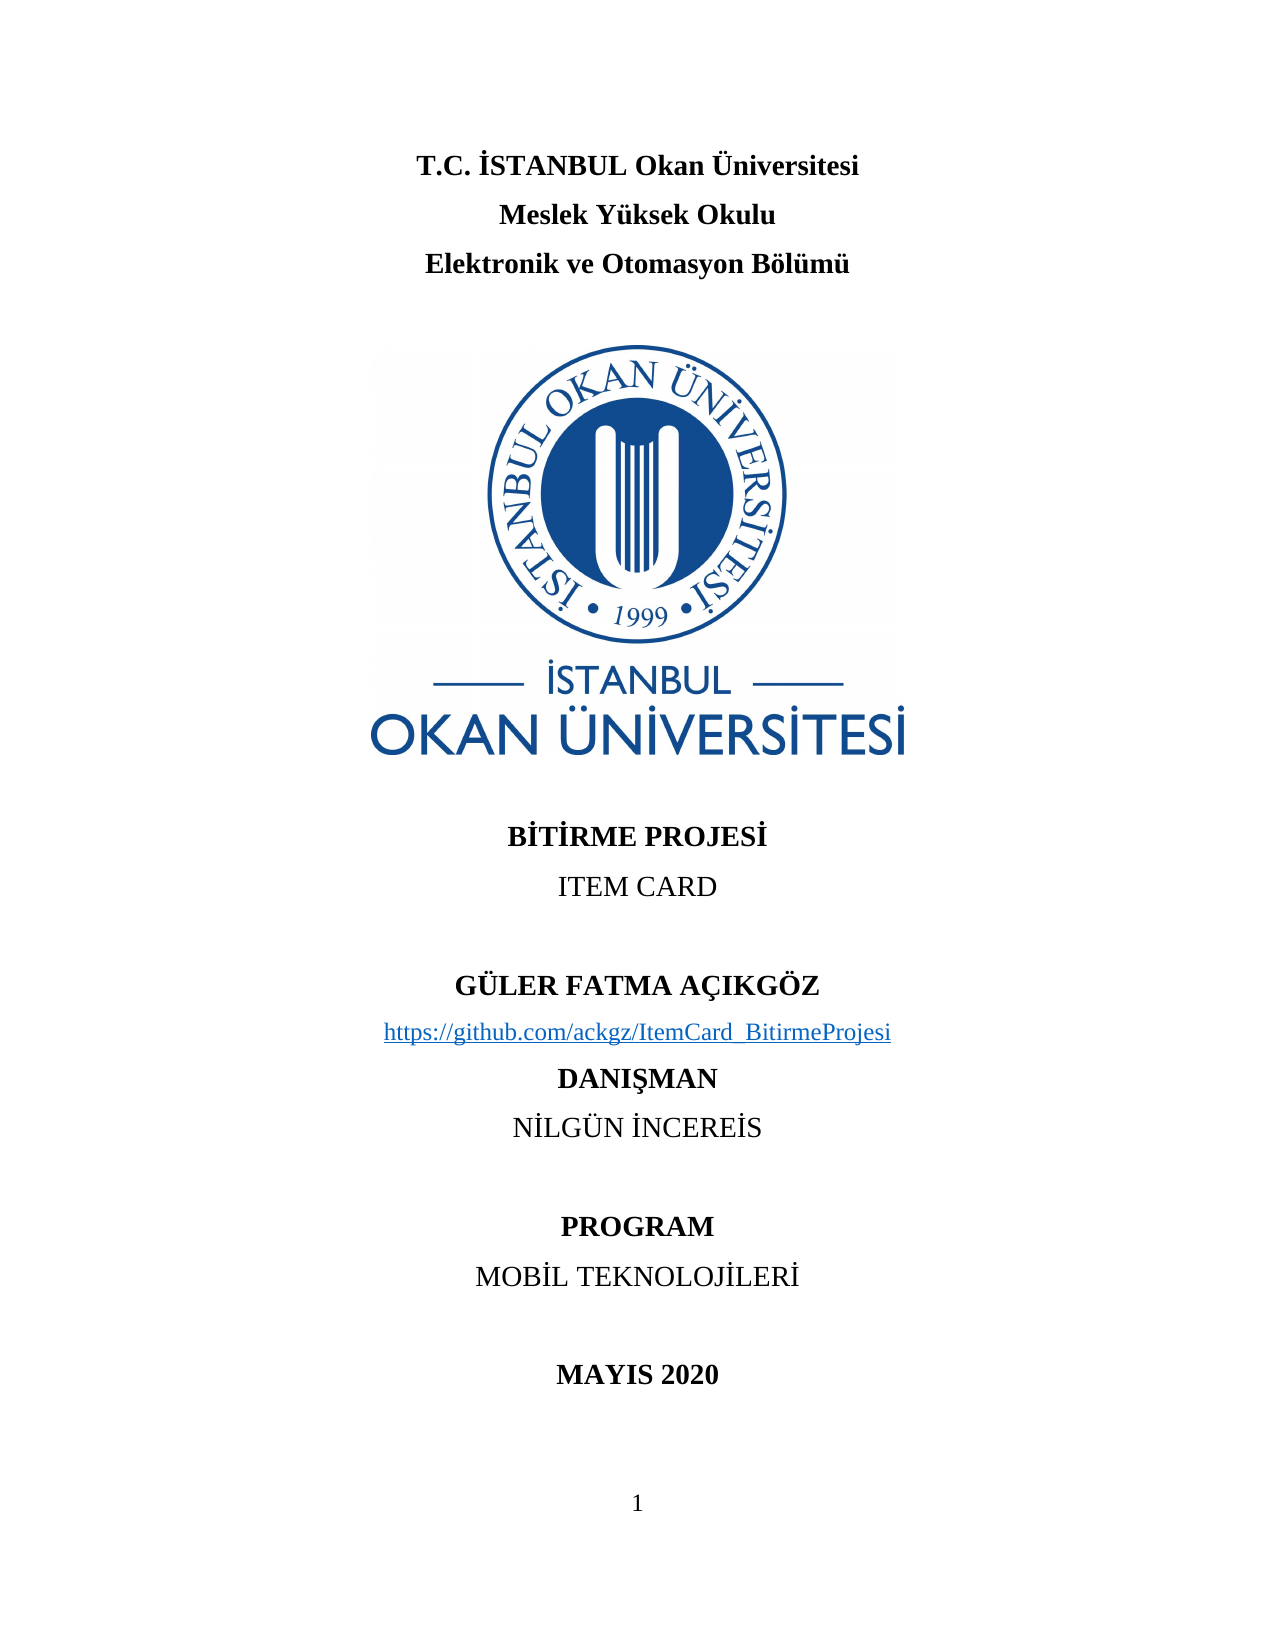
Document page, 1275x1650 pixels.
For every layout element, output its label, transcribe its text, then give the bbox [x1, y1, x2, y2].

text MOBİL TEKNOLOJİLERİ [148, 1259, 1127, 1292]
text NİLGÜN İNCEREİS [148, 1111, 1127, 1144]
text PROGRAM [148, 1209, 1127, 1243]
text Elektronik ve Otomasyon Bölümü [148, 246, 1127, 280]
text ITEM CARD [148, 869, 1127, 902]
text GÜLER FATMA AÇIKGÖZ [148, 968, 1127, 1001]
text BİTİRME PROJESİ [148, 819, 1127, 853]
text https://github.com/ackgz/ItemCard_BitirmeProjesi [148, 1017, 1127, 1046]
text T.C. İSTANBUL Okan Üniversitesi [148, 148, 1127, 181]
text DANIŞMAN [148, 1061, 1127, 1095]
picture [371, 345, 904, 755]
text Meslek Yüksek Okulu [148, 197, 1127, 231]
text MAYIS 2020 [148, 1357, 1127, 1391]
